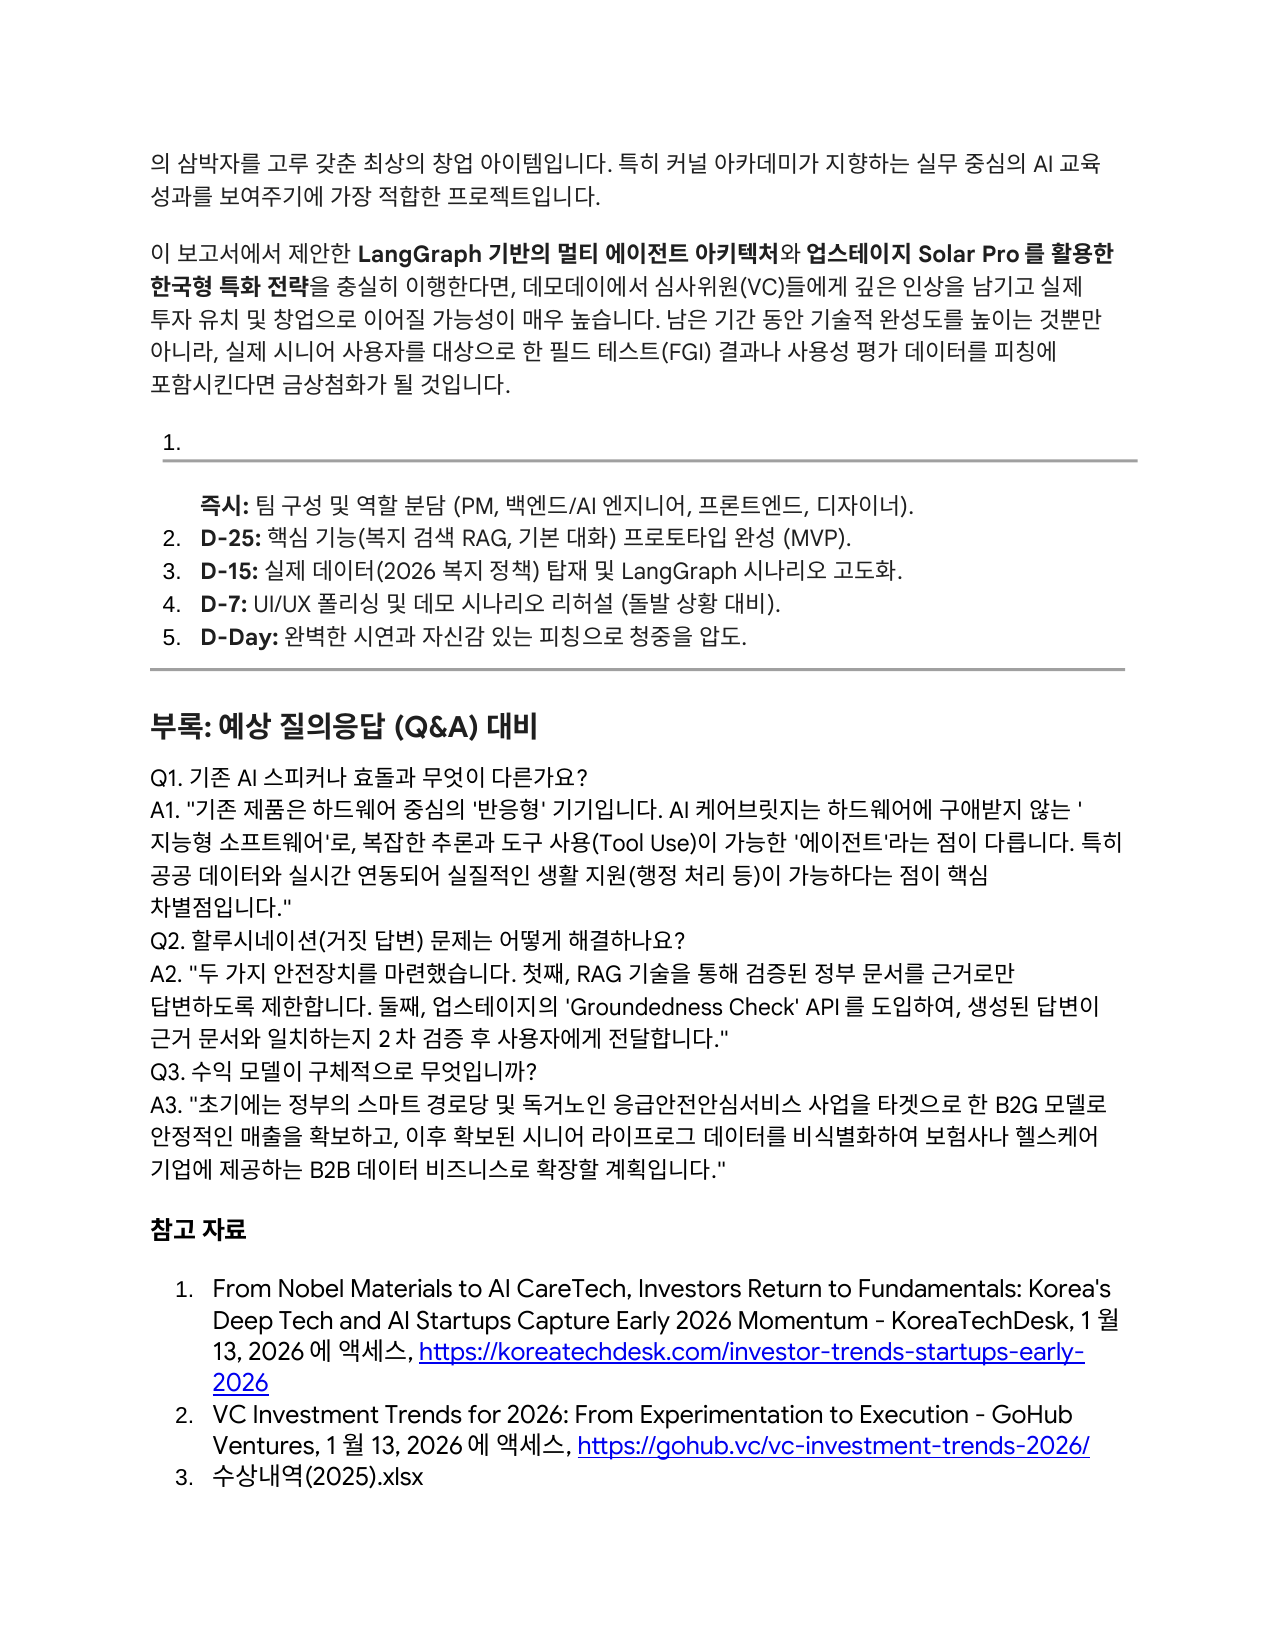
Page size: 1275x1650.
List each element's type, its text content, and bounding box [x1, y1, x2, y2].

list D-7: UI/UX 폴리싱 및 데모 시나리오 리허설 (돌발 상황 대비). [162, 590, 1125, 619]
list D-Day: 완벽한 시연과 자신감 있는 피칭으로 청중을 압도. [162, 623, 1125, 652]
subtitle 참고 자료 [150, 1216, 1125, 1247]
text Q1. 기존 AI 스피커나 효돌과 무엇이 다른가요? [150, 764, 1125, 793]
text A2. "두 가지 안전장치를 마련했습니다. 첫째, RAG 기술을 통해 검증된 정부 문서를 근거로만 답변하도록 제한합니다. 둘째, 업스테이지의 'Groundedness Check' API를 도입하여, 생성된 답변이 근거 문서와 일치하는지 2차 검증 후 사용자에게 전달합니다." [150, 960, 1125, 1054]
subtitle 부록: 예상 질의응답 (Q&A) 대비 [150, 672, 1125, 746]
list 즉시: 팀 구성 및 역할 분담 (PM, 백엔드/AI 엔지니어, 프론트엔드, 디자이너). [162, 429, 1125, 459]
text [150, 150, 1125, 211]
text Q2. 할루시네이션(거짓 답변) 문제는 어떻게 해결하나요? [150, 927, 1125, 956]
list VC Investment Trends for 2026: From Experimentation to Execution - GoHub Ventures, 1월 13, 2026에 액세스, https://gohub.vc/vc-investment-trends-2026/ [175, 1399, 1125, 1462]
list 수상내역(2025).xlsx [175, 1462, 1125, 1493]
text 이 보고서에서 제안한 LangGraph 기반의 멀티 에이전트 아키텍처와 업스테이지 Solar Pro를 활용한 한국형 특화 전략을 충실히 이행한다면, 데모데이에서 심사위원(VC)들에게 깊은 인상을 남기고 실제 투자 유치 및 창업으로 이어질 가능성이 매우 높습니다. 남은 기간 동안 기술적 완성도를 높이는 것뿐만 아니라, 실제 시니어 사용자를 대상으로 한 필드 테스트(FGI) 결과나 사용성 평가 데이터를 피칭에 포함시킨다면 금상첨화가 될 것입니다. [150, 240, 1125, 400]
text A3. "초기에는 정부의 스마트 경로당 및 독거노인 응급안전안심서비스 사업을 타겟으로 한 B2G 모델로 안정적인 매출을 확보하고, 이후 확보된 시니어 라이프로그 데이터를 비식별화하여 보험사나 헬스케어 기업에 제공하는 B2B 데이터 비즈니스로 확장할 계획입니다." [150, 1091, 1125, 1185]
list D-15: 실제 데이터(2026 복지 정책) 탑재 및 LangGraph 시나리오 고도화. [162, 557, 1125, 586]
text Q3. 수익 모델이 구체적으로 무엇입니까? [150, 1058, 1125, 1087]
list From Nobel Materials to AI CareTech, Investors Return to Fundamentals: Korea's Deep Tech and AI Startups Capture Early 2026 Momentum - KoreaTechDesk, 1월 13, 2026에 액세스, https://koreatechdesk.com/investor-trends-startups-early-2026 [175, 1273, 1125, 1399]
text A1. "기존 제품은 하드웨어 중심의 '반응형' 기기입니다. AI 케어브릿지는 하드웨어에 구애받지 않는 '지능형 소프트웨어'로, 복잡한 추론과 도구 사용(Tool Use)이 가능한 '에이전트'라는 점이 다릅니다. 특히 공공 데이터와 실시간 연동되어 실질적인 생활 지원(행정 처리 등)이 가능하다는 점이 핵심 차별점입니다." [150, 797, 1125, 923]
list 즉시: 팀 구성 및 역할 분담 (PM, 백엔드/AI 엔지니어, 프론트엔드, 디자이너). [162, 463, 1125, 521]
list D-25: 핵심 기능(복지 검색 RAG, 기본 대화) 프로토타입 완성 (MVP). [162, 525, 1125, 553]
